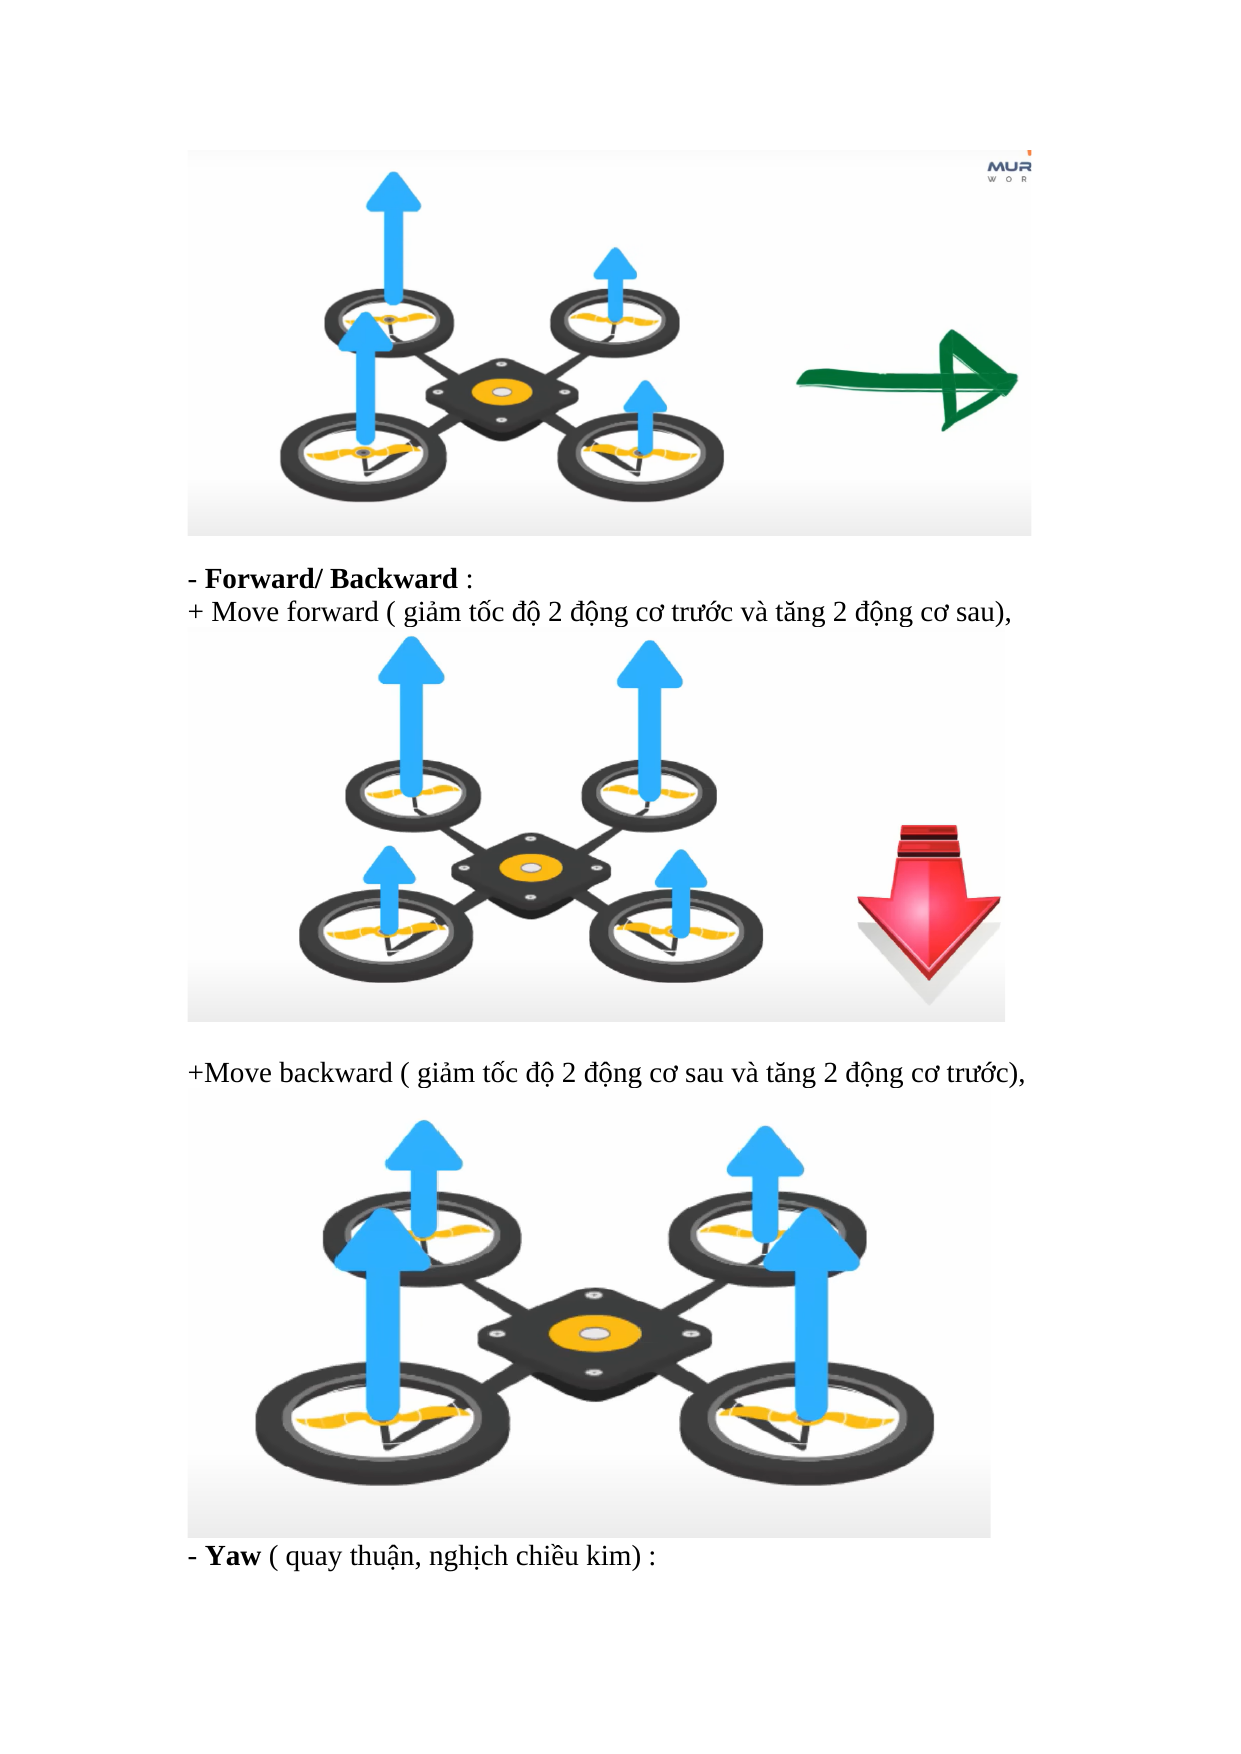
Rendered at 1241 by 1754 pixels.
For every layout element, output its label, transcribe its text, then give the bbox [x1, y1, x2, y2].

picture [187, 1088, 991, 1538]
list +Move backward ( giảm tốc độ 2 động cơ sau và tăng 2 động cơ trước), [187, 1055, 1053, 1088]
picture [187, 150, 1032, 536]
list + Move forward ( giảm tốc độ 2 động cơ trước và tăng 2 động cơ sau), [187, 594, 1053, 628]
list - Forward/ Backward : [187, 561, 1053, 594]
list - Yaw ( quay thuận, nghịch chiều kim) : [187, 1538, 1053, 1571]
picture [187, 627, 1005, 1022]
